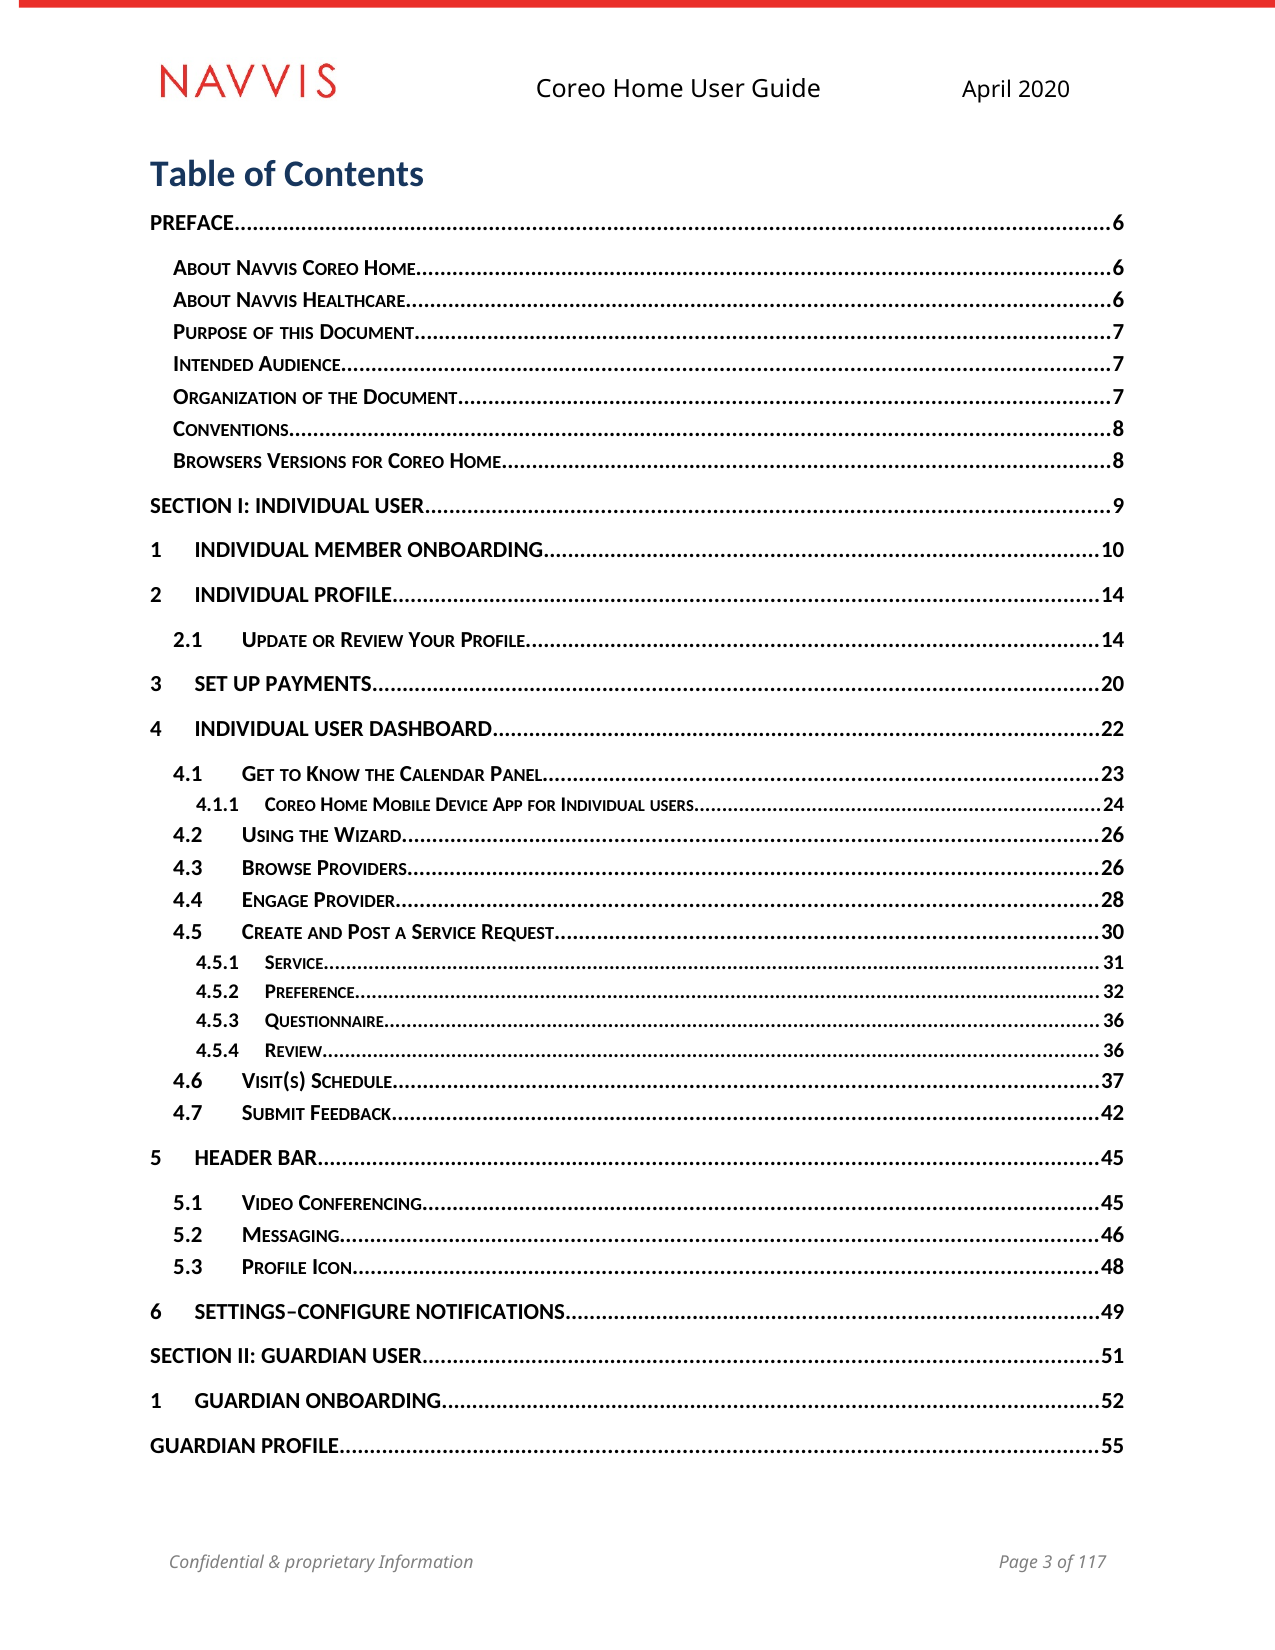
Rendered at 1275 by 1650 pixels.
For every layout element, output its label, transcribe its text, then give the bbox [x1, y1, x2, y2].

subtitle Table of Contents [150, 150, 1125, 196]
text 4.3 Browse Providers 26 [173, 853, 1125, 881]
text 1 Individual Member Onboarding 10 [150, 536, 1125, 563]
picture [150, 57, 346, 105]
text Preface 6 [150, 208, 1125, 236]
text 5.1 Video Conferencing 45 [173, 1188, 1125, 1216]
text 1 Guardian Onboarding 52 [150, 1386, 1125, 1414]
text 4.6 Visit(s) Schedule 37 [173, 1066, 1125, 1094]
text 5.3 Profile Icon 48 [173, 1252, 1125, 1280]
text Organization of the Document 7 [173, 382, 1125, 410]
text 4.5.2 Preference 32 [196, 978, 1125, 1004]
text 5.2 Messaging 46 [173, 1220, 1125, 1248]
text 6 Settings–Configure Notifications 49 [150, 1297, 1125, 1325]
text 2 Individual Profile 14 [150, 580, 1125, 608]
text Guardian Profile 55 [150, 1431, 1125, 1459]
text Section I: Individual User 9 [150, 491, 1125, 519]
text 4.4 Engage Provider 28 [173, 885, 1125, 913]
text 2.1 Update or Review Your Profile 14 [173, 625, 1125, 653]
text Conventions 8 [173, 414, 1125, 442]
text 4.7 Submit Feedback 42 [173, 1098, 1125, 1126]
text 4 Individual User Dashboard 22 [150, 714, 1125, 742]
text 4.2 Using the Wizard 26 [173, 820, 1125, 848]
text Section II: Guardian User 51 [150, 1342, 1125, 1369]
text 4.5.1 Service 31 [196, 949, 1125, 974]
text 4.5 Create and Post a Service Request 30 [173, 917, 1125, 945]
text 4.1 Get to Know the Calendar Panel 23 [173, 759, 1125, 787]
text 4.1.1 Coreo Home Mobile Device App for Individual users 24 [196, 791, 1125, 817]
text 4.5.4 Review 36 [196, 1037, 1125, 1062]
text About Navvis Coreo Home 6 [173, 253, 1125, 281]
text Intended Audience 7 [173, 349, 1125, 378]
text Browsers Versions for Coreo Home 8 [173, 446, 1125, 474]
text 3 Set Up Payments 20 [150, 669, 1125, 698]
text About Navvis Healthcare 6 [173, 285, 1125, 313]
text 5 Header Bar 45 [150, 1143, 1125, 1171]
text 4.5.3 Questionnaire 36 [196, 1008, 1125, 1033]
text Purpose of this Document 7 [173, 317, 1125, 345]
